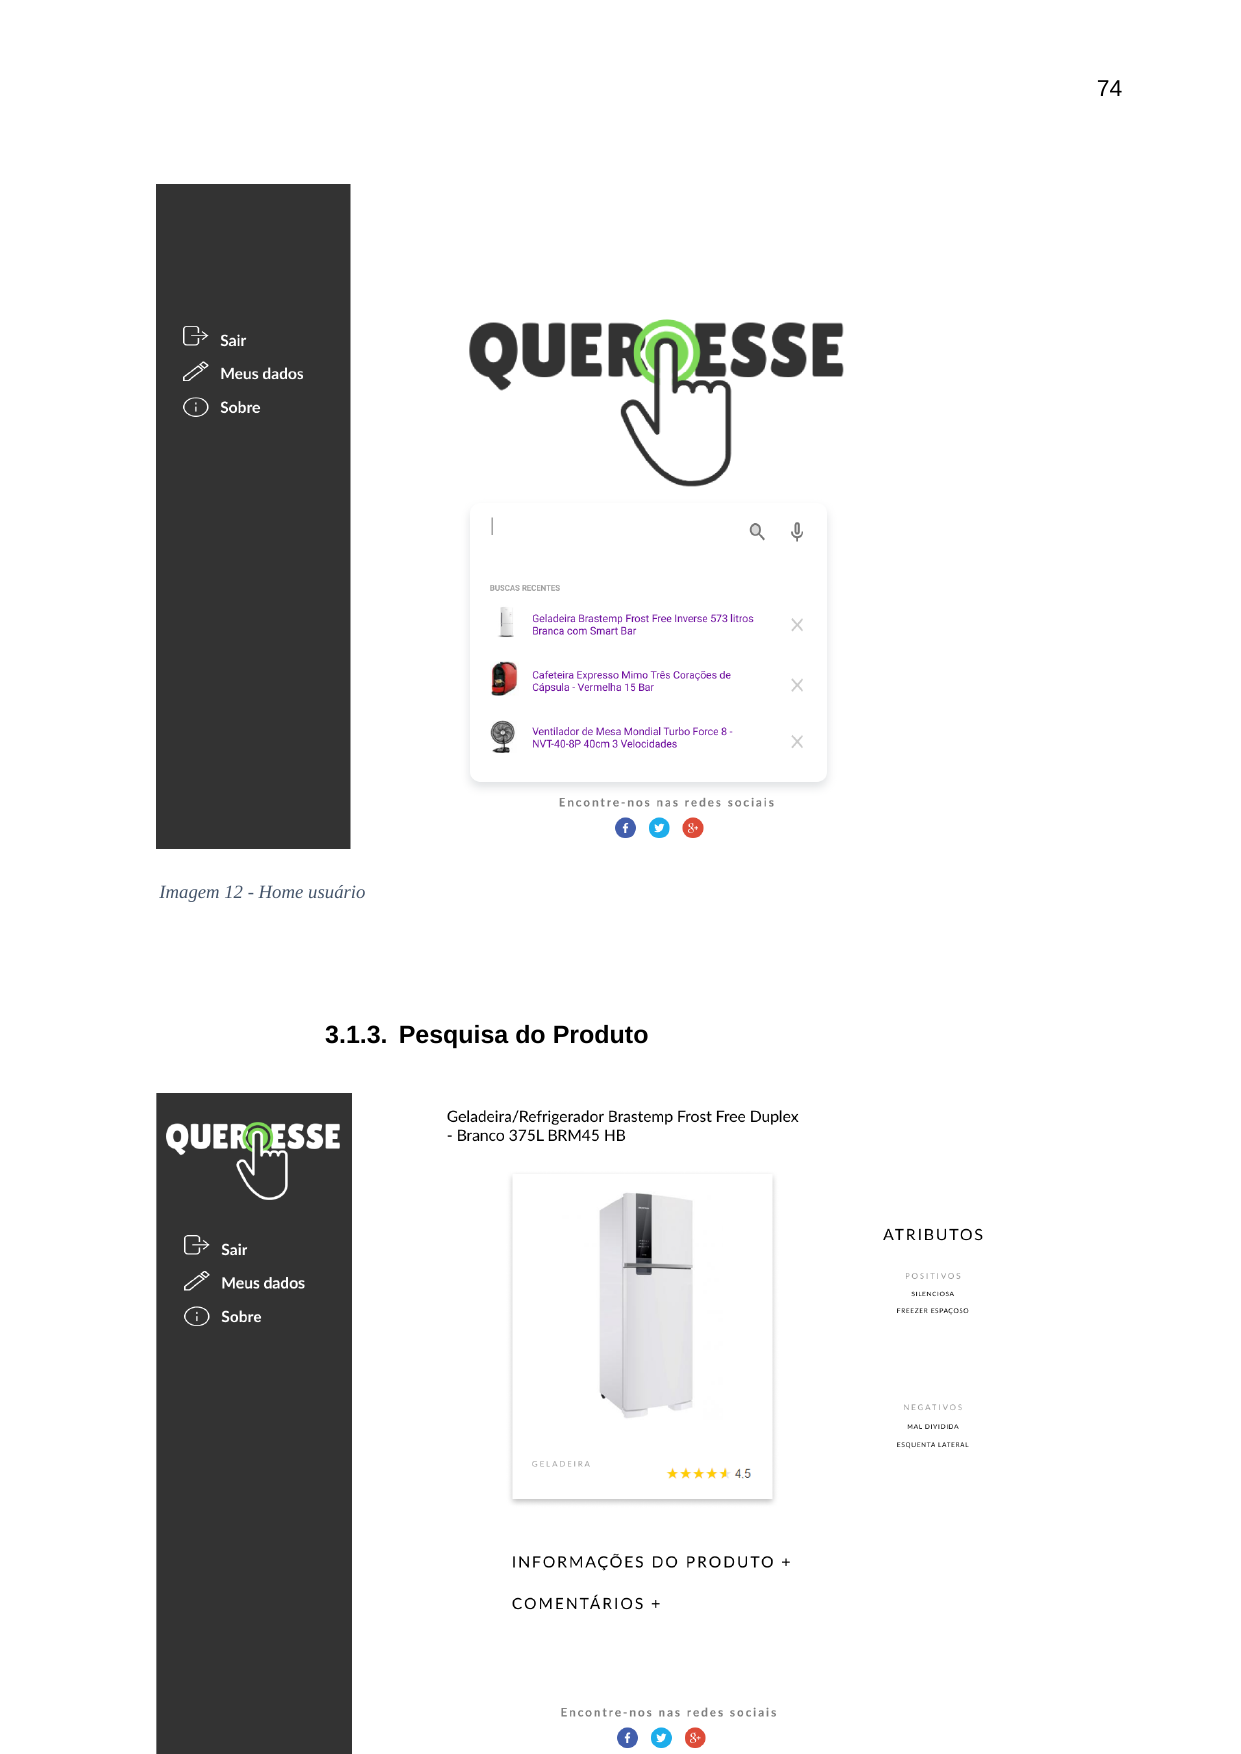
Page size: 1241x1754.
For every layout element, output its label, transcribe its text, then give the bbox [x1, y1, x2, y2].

picture [156, 1093, 1092, 1754]
list Pesquisa do Produto [325, 1020, 1122, 1049]
picture [156, 184, 1089, 849]
